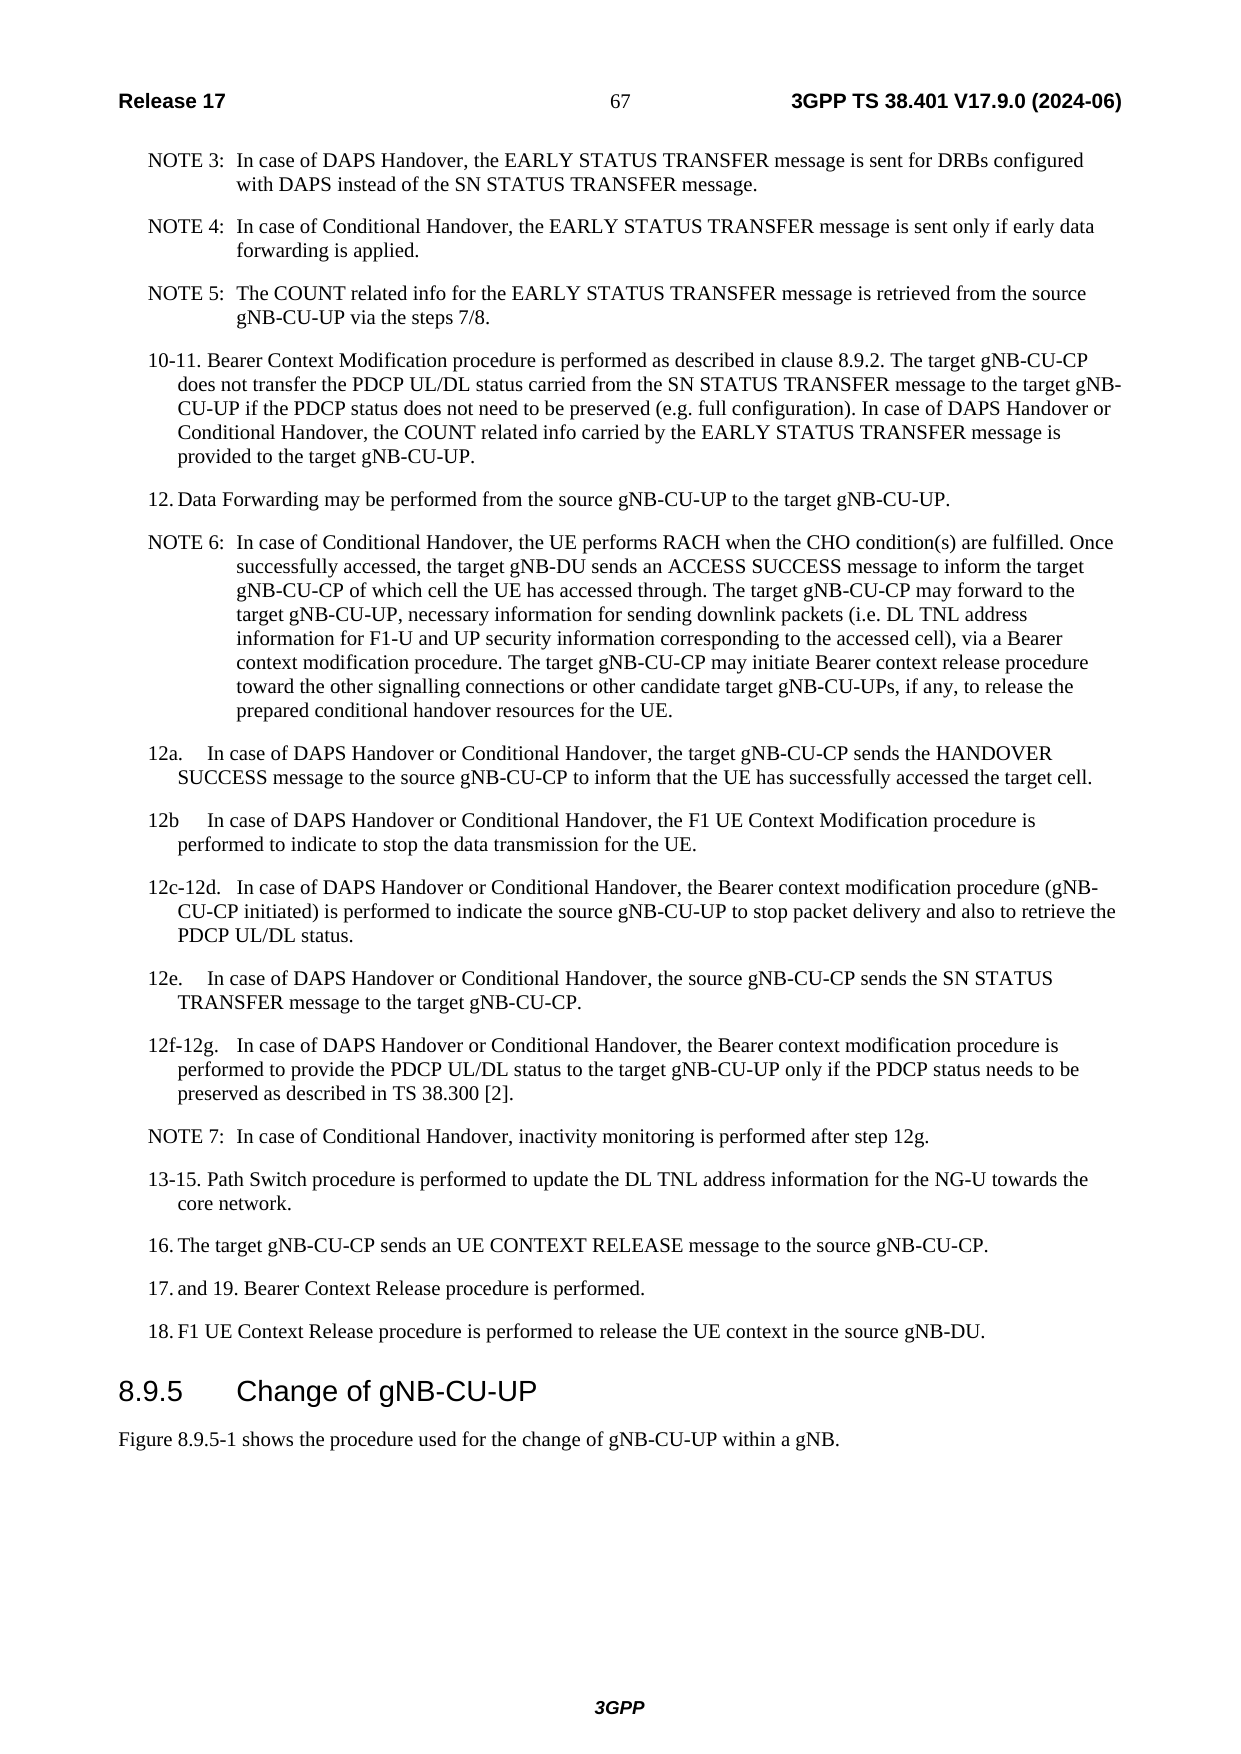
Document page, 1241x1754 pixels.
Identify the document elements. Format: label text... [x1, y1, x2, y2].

text 12e. In case of DAPS Handover or Conditional Handover, the source gNB-CU-CP sends the SN STATUS TRANSFER message to the target gNB-CU-CP. [148, 966, 1122, 1014]
text Figure 8.9.5-1 shows the procedure used for the change of gNB-CU-UP within a gNB. [118, 1427, 1122, 1451]
text 17. and 19. Bearer Context Release procedure is performed. [148, 1276, 1122, 1300]
text 13-15. Path Switch procedure is performed to update the DL TNL address information for the NG-U towards the core network. [148, 1167, 1122, 1215]
text 12f-12g. In case of DAPS Handover or Conditional Handover, the Bearer context modification procedure is performed to provide the PDCP UL/DL status to the target gNB-CU-UP only if the PDCP status needs to be preserved as described in TS 38.300 [2]. [148, 1033, 1122, 1105]
text NOTE 6: In case of Conditional Handover, the UE performs RACH when the CHO condition(s) are fulfilled. Once successfully accessed, the target gNB-DU sends an ACCESS SUCCESS message to inform the target gNB-CU-CP of which cell the UE has accessed through. The target gNB-CU-CP may forward to the target gNB-CU-UP, necessary information for sending downlink packets (i.e. DL TNL address information for F1-U and UP security information corresponding to the accessed cell), via a Bearer context modification procedure. The target gNB-CU-CP may initiate Bearer context release procedure toward the other signalling connections or other candidate target gNB-CU-UPs, if any, to release the prepared conditional handover resources for the UE. [148, 530, 1122, 722]
text NOTE 7: In case of Conditional Handover, inactivity monitoring is performed after step 12g. [148, 1124, 1122, 1148]
text NOTE 5: The COUNT related info for the EARLY STATUS TRANSFER message is retrieved from the source gNB-CU-UP via the steps 7/8. [148, 281, 1122, 329]
text 10-11. Bearer Context Modification procedure is performed as described in clause 8.9.2. The target gNB-CU-CP does not transfer the PDCP UL/DL status carried from the SN STATUS TRANSFER message to the target gNB-CU-UP if the PDCP status does not need to be preserved (e.g. full configuration). In case of DAPS Handover or Conditional Handover, the COUNT related info carried by the EARLY STATUS TRANSFER message is provided to the target gNB-CU-UP. [148, 348, 1122, 468]
text NOTE 4: In case of Conditional Handover, the EARLY STATUS TRANSFER message is sent only if early data forwarding is applied. [148, 214, 1122, 262]
text 18. F1 UE Context Release procedure is performed to release the UE context in the source gNB-DU. [148, 1319, 1122, 1343]
subtitle 8.9.5 Change of gNB-CU-UP [118, 1374, 1122, 1408]
text 12c-12d. In case of DAPS Handover or Conditional Handover, the Bearer context modification procedure (gNB-CU-CP initiated) is performed to indicate the source gNB-CU-UP to stop packet delivery and also to retrieve the PDCP UL/DL status. [148, 875, 1122, 947]
text NOTE 3: In case of DAPS Handover, the EARLY STATUS TRANSFER message is sent for DRBs configured with DAPS instead of the SN STATUS TRANSFER message. [148, 147, 1122, 196]
text 12. Data Forwarding may be performed from the source gNB-CU-UP to the target gNB-CU-UP. [148, 487, 1122, 511]
text 12a. In case of DAPS Handover or Conditional Handover, the target gNB-CU-CP sends the HANDOVER SUCCESS message to the source gNB-CU-CP to inform that the UE has successfully accessed the target cell. [148, 741, 1122, 789]
text 16. The target gNB-CU-CP sends an UE CONTEXT RELEASE message to the source gNB-CU-CP. [148, 1233, 1122, 1257]
text 12b In case of DAPS Handover or Conditional Handover, the F1 UE Context Modification procedure is performed to indicate to stop the data transmission for the UE. [148, 808, 1122, 856]
